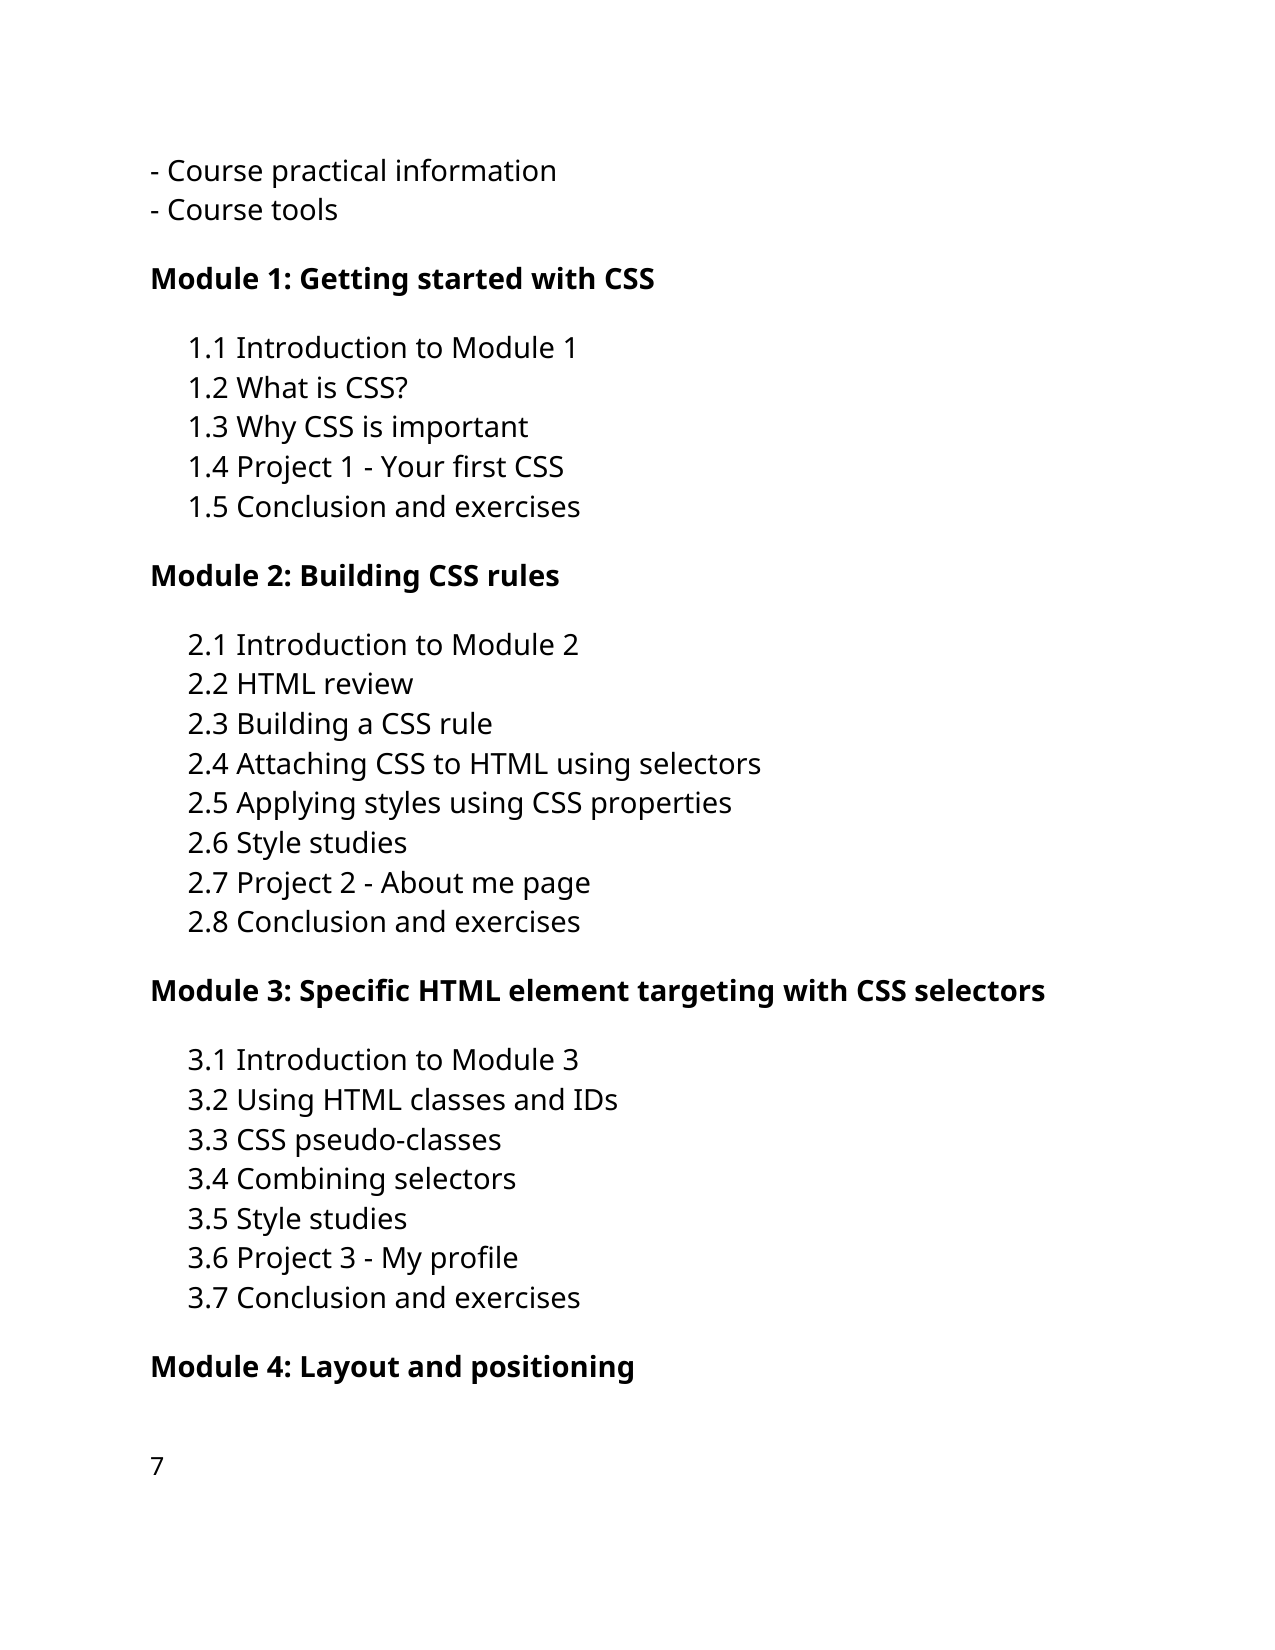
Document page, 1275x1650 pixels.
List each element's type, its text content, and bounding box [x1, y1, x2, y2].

text 2.1 Introduction to Module 2 2.2 HTML review 2.3 Building a CSS rule 2.4 Attaching CSS to HTML using selectors 2.5 Applying styles using CSS properties 2.6 Style studies 2.7 Project 2 - About me page 2.8 Conclusion and exercises [187, 624, 1172, 941]
text 3.1 Introduction to Module 3 3.2 Using HTML classes and IDs 3.3 CSS pseudo-classes 3.4 Combining selectors 3.5 Style studies 3.6 Project 3 - My profile 3.7 Conclusion and exercises [187, 1039, 1172, 1317]
subtitle Module 3: Specific HTML element targeting with CSS selectors [150, 971, 1172, 1010]
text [150, 150, 1172, 229]
text 1.1 Introduction to Module 1 1.2 What is CSS? 1.3 Why CSS is important 1.4 Project 1 - Your first CSS 1.5 Conclusion and exercises [187, 327, 1172, 526]
subtitle Module 1: Getting started with CSS [150, 258, 1172, 298]
subtitle Module 4: Layout and positioning [150, 1346, 1172, 1386]
subtitle Module 2: Building CSS rules [150, 555, 1172, 595]
